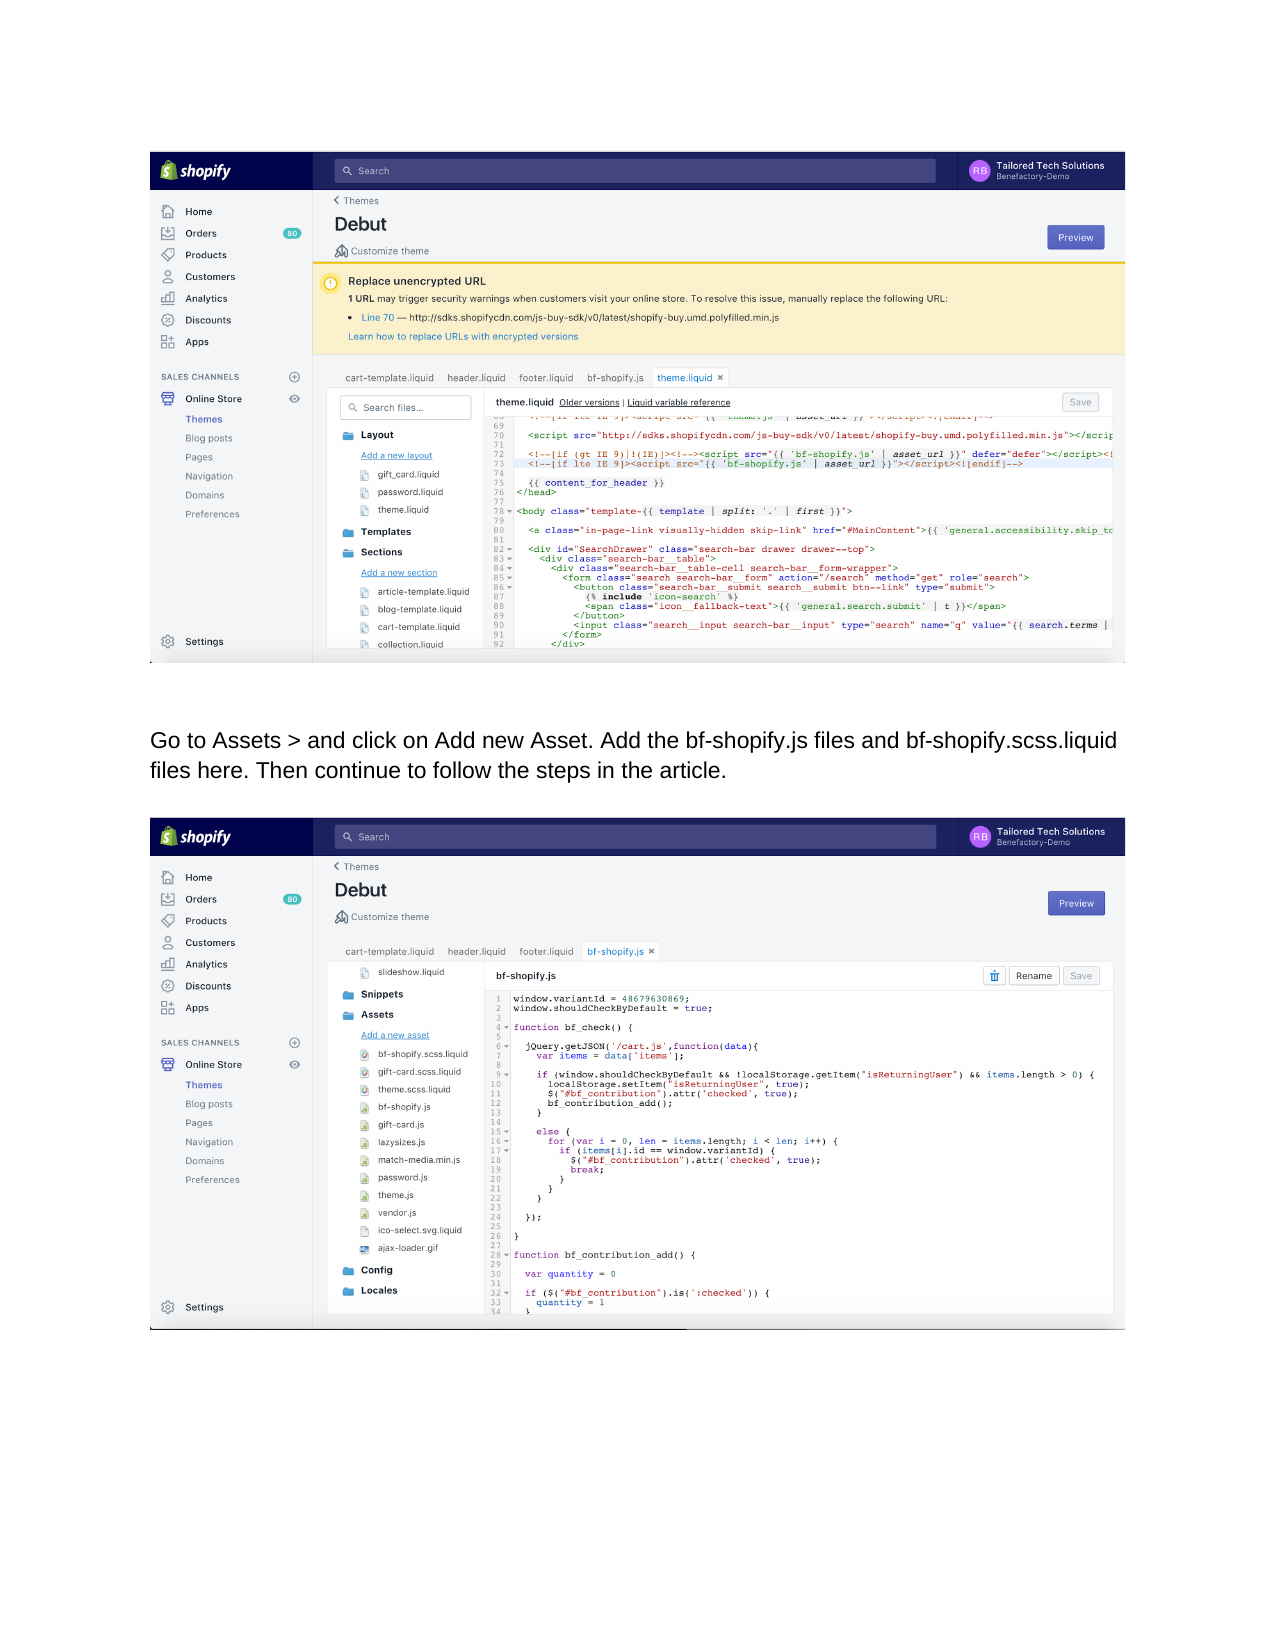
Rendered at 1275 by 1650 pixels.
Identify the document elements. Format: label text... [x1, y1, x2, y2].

picture [150, 817, 1125, 1330]
text Go to Assets > and click on Add new Asset. Add the bf-shopify.js files and bf-shopify.scss.liquid files here. Then continue to follow the steps in the article. [150, 727, 1125, 783]
picture [150, 150, 1125, 663]
